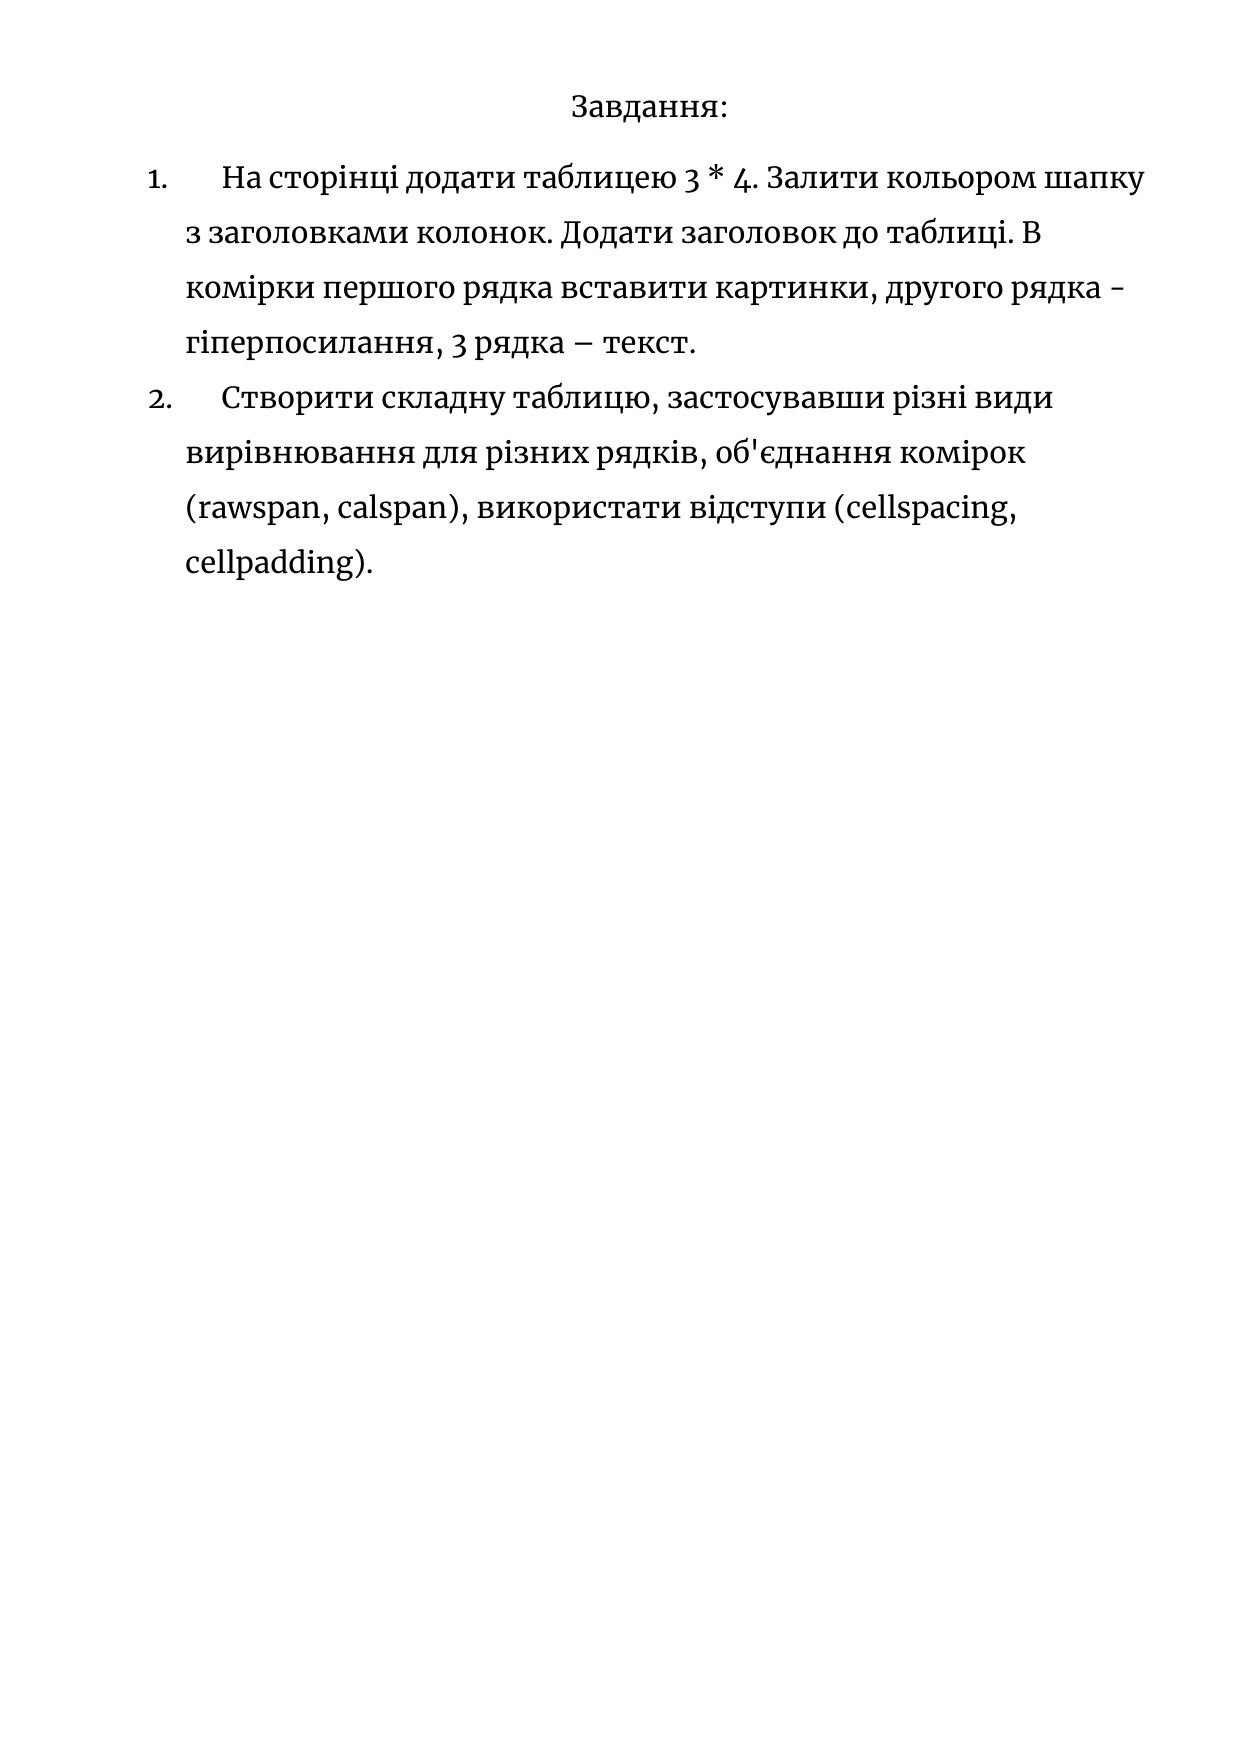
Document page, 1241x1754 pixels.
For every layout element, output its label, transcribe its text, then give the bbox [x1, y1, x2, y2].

text Завдання: [148, 88, 1152, 125]
list На сторінці додати таблицею 3 * 4. Залити кольором шапку з заголовками колонок. Додати заголовок до таблиці. В комірки першого рядка вставити картинки, другого рядка - гіперпосилання, 3 рядка – текст. [148, 160, 1152, 362]
list Створити складну таблицю, застосувавши різні види вирівнювання для різних рядків, об'єднання комірок (rawspan, calspan), використати відступи (сellspacing, сellpadding). [148, 380, 1152, 582]
